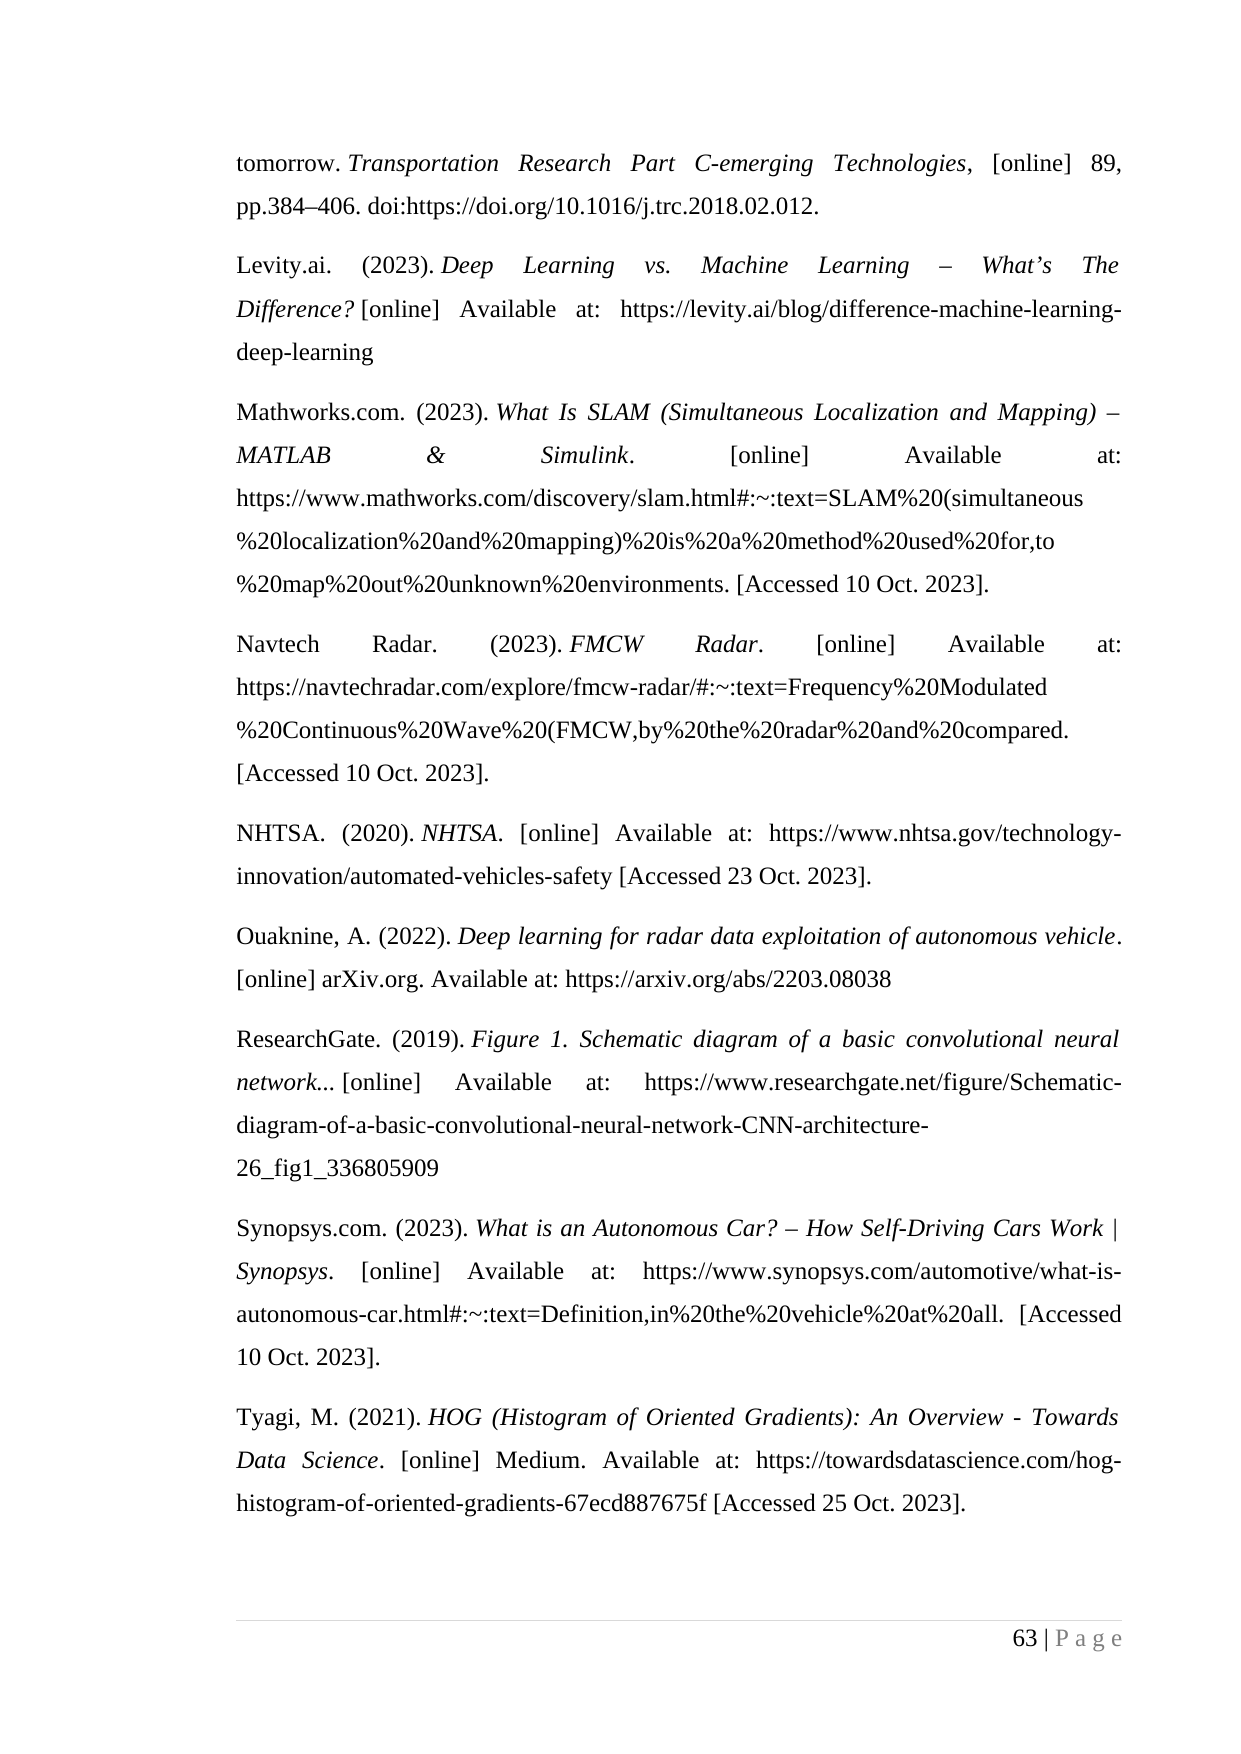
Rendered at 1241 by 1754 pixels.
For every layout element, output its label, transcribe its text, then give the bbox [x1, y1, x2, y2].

text ‌Ouaknine, A. (2022). Deep learning for radar data exploitation of autonomous vehicle. [online] arXiv.org. Available at: https://arxiv.org/abs/2203.08038 [236, 921, 1122, 993]
text Synopsys.com. (2023). What is an Autonomous Car? – How Self-Driving Cars Work | Synopsys. [online] Available at: https://www.synopsys.com/automotive/what-is-autonomous-car.html#:~:text=Definition,in%20the%20vehicle%20at%20all. [Accessed 10 Oct. 2023]. [236, 1213, 1122, 1371]
text Levity.ai. (2023). Deep Learning vs. Machine Learning – What’s The Difference? [online] Available at: https://levity.ai/blog/difference-machine-learning-deep-learning [236, 251, 1122, 366]
text Navtech Radar. (2023). FMCW Radar. [online] Available at: https://navtechradar.com/explore/fmcw-radar/#:~:text=Frequency%20Modulated%20Continuous%20Wave%20(FMCW,by%20the%20radar%20and%20compared. [Accessed 10 Oct. 2023]. [236, 629, 1122, 787]
text ‌Mathworks.com. (2023). What Is SLAM (Simultaneous Localization and Mapping) – MATLAB & Simulink. [online] Available at: https://www.mathworks.com/discovery/slam.html#:~:text=SLAM%20(simultaneous%20localization%20and%20mapping)%20is%20a%20method%20used%20for,to%20map%20out%20unknown%20environments. [Accessed 10 Oct. 2023]. [236, 397, 1122, 598]
text Tyagi, M. (2021). HOG (Histogram of Oriented Gradients): An Overview - Towards Data Science. [online] Medium. Available at: https://towardsdatascience.com/hog-histogram-of-oriented-gradients-67ecd887675f [Accessed 25 Oct. 2023]. [236, 1402, 1122, 1517]
text NHTSA. (2020). NHTSA. [online] Available at: https://www.nhtsa.gov/technology-innovation/automated-vehicles-safety [Accessed 23 Oct. 2023]. [236, 818, 1122, 890]
text ResearchGate. (2019). Figure 1. Schematic diagram of a basic convolutional neural network... [online] Available at: https://www.researchgate.net/figure/Schematic-diagram-of-a-basic-convolutional-neural-network-CNN-architecture-26_fig1_336805909 [236, 1024, 1122, 1182]
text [236, 148, 1122, 219]
